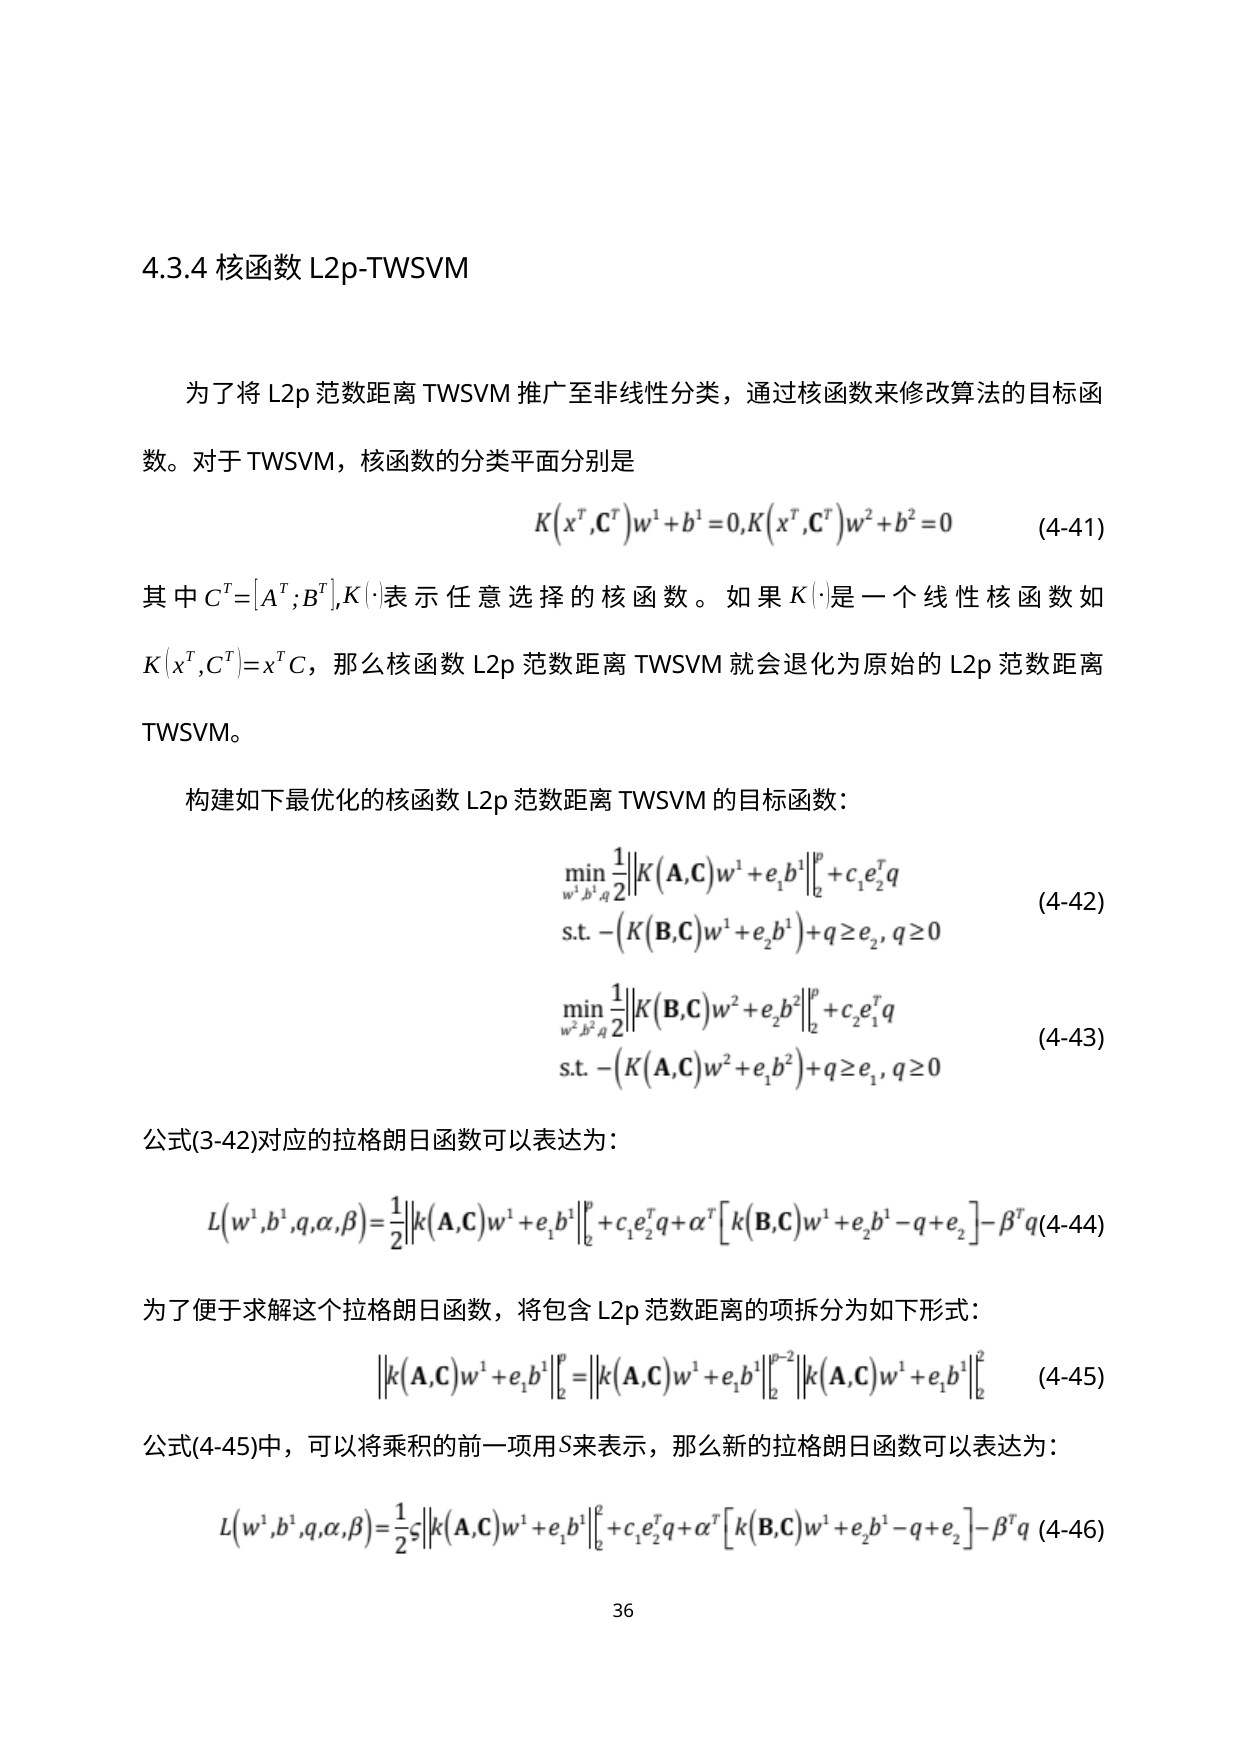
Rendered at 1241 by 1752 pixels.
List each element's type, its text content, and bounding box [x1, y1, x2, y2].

text (4-41) [142, 493, 1104, 561]
text 其中,表示任意选择的核函数。如果是一个线性核函数如，那么核函数L2p范数距离TWSVM就会退化为原始的L2p范数距离TWSVM。 [142, 561, 1104, 765]
text 构建如下最优化的核函数L2p范数距离TWSVM的目标函数： [142, 765, 1104, 833]
text 公式(3-42)对应的拉格朗日函数可以表达为： [142, 1104, 1104, 1172]
text (4-43) [142, 969, 1104, 1104]
text 公式(4-45)中，可以将乘积的前一项用来表示，那么新的拉格朗日函数可以表达为： [142, 1410, 1104, 1478]
text (4-42) [142, 833, 1104, 969]
text 为了便于求解这个拉格朗日函数，将包含L2p范数距离的项拆分为如下形式： [142, 1274, 1104, 1342]
text (4-45) [142, 1342, 1104, 1410]
text (4-46) [142, 1478, 1104, 1580]
text (4-44) [142, 1172, 1104, 1274]
subtitle 4.3.4 核函数L2p-TWSVM [142, 231, 1104, 299]
text 为了将L2p范数距离TWSVM推广至非线性分类，通过核函数来修改算法的目标函数。对于TWSVM，核函数的分类平面分别是 [142, 357, 1104, 493]
